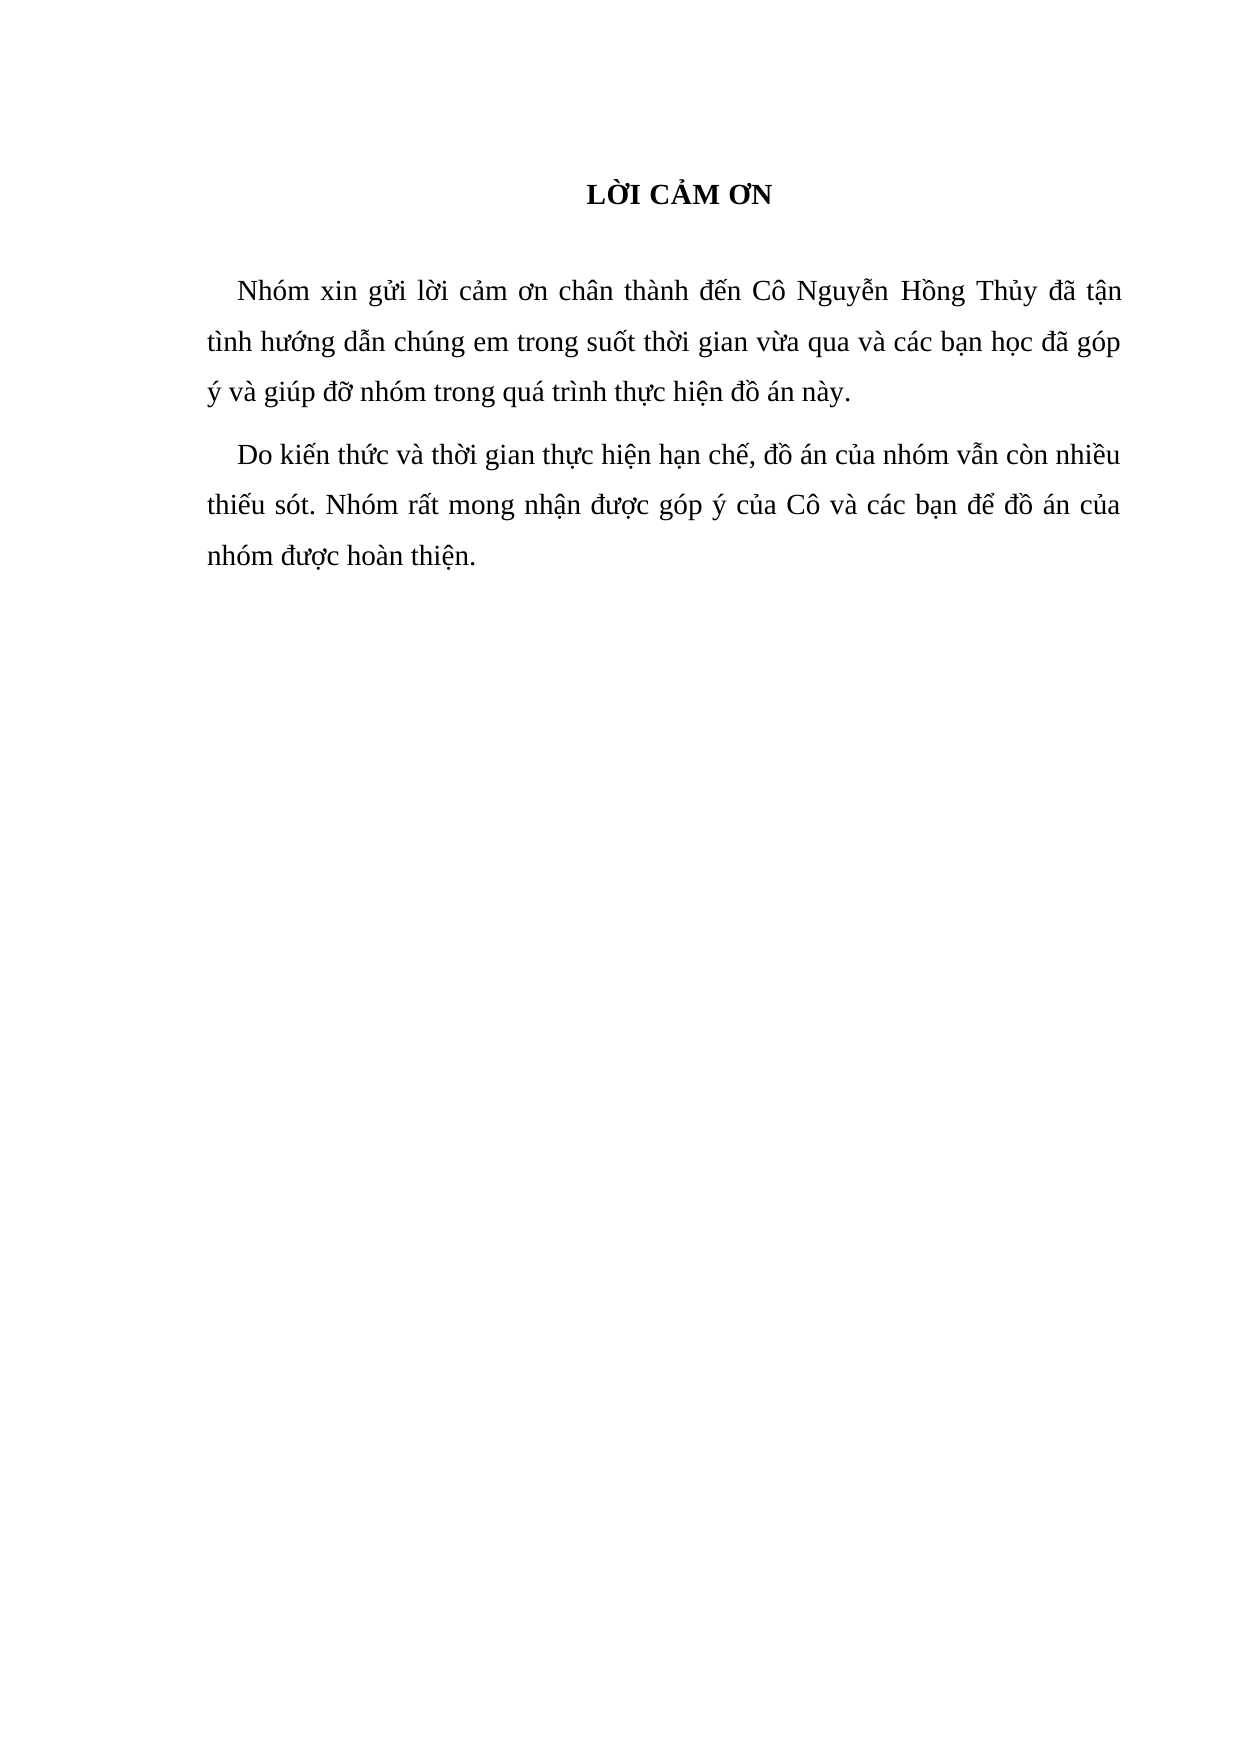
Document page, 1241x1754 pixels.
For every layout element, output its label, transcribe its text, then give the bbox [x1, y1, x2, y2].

title LỜI CẢM ƠN [207, 177, 1122, 211]
text Nhóm xin gửi lời cảm ơn chân thành đến Cô Nguyễn Hồng Thủy đã tận tình hướng dẫn chúng em trong suốt thời gian vừa qua và các bạn học đã góp ý và giúp đỡ nhóm trong quá trình thực hiện đồ án này. [207, 273, 1122, 408]
text Do kiến thức và thời gian thực hiện hạn chế, đồ án của nhóm vẫn còn nhiều thiếu sót. Nhóm rất mong nhận được góp ý của Cô và các bạn để đồ án của nhóm được hoàn thiện. [207, 437, 1122, 571]
